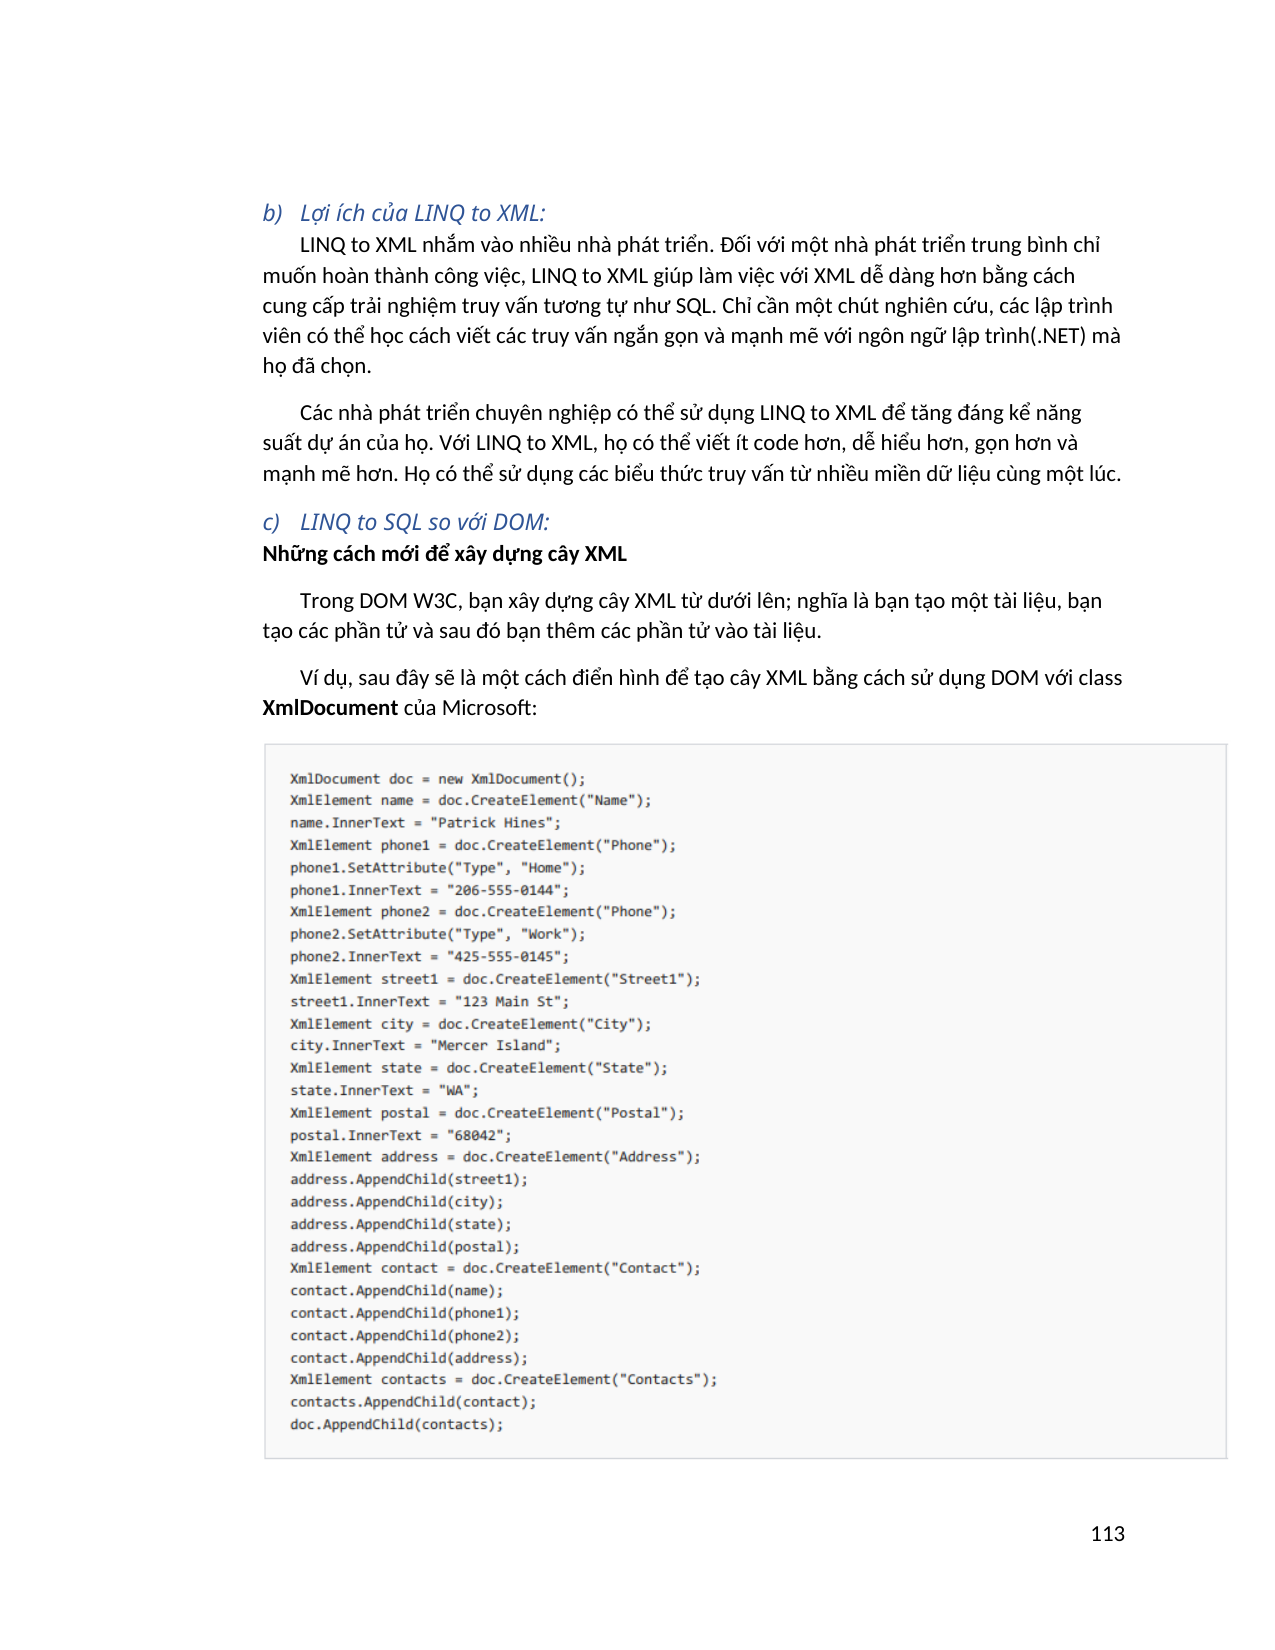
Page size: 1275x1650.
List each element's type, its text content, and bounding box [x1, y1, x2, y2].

text Các nhà phát triển chuyên nghiệp có thể sử dụng LINQ to XML để tăng đáng kể năng suất dự án của họ. Với LINQ to XML, họ có thể viết ít code hơn, dễ hiểu hơn, gọn hơn và mạnh mẽ hơn. Họ có thể sử dụng các biểu thức truy vấn từ nhiều miền dữ liệu cùng một lúc. [262, 398, 1125, 487]
picture [262, 740, 1232, 1463]
text Ví dụ, sau đây sẽ là một cách điển hình để tạo cây XML bằng cách sử dụng DOM với class XmlDocument của Microsoft: [262, 663, 1125, 722]
subtitle Lợi ích của LINQ to XML: [262, 197, 1125, 228]
text Những cách mới để xây dựng cây XML [262, 539, 1125, 567]
subtitle LINQ to SQL so với DOM: [262, 506, 1125, 537]
text LINQ to XML nhắm vào nhiều nhà phát triển. Đối với một nhà phát triển trung bình chỉ muốn hoàn thành công việc, LINQ to XML giúp làm việc với XML dễ dàng hơn bằng cách cung cấp trải nghiệm truy vấn tương tự như SQL. Chỉ cần một chút nghiên cứu, các lập trình viên có thể học cách viết các truy vấn ngắn gọn và mạnh mẽ với ngôn ngữ lập trình(.NET) mà họ đã chọn. [262, 231, 1125, 379]
text Trong DOM W3C, bạn xây dựng cây XML từ dưới lên; nghĩa là bạn tạo một tài liệu, bạn tạo các phần tử và sau đó bạn thêm các phần tử vào tài liệu. [262, 586, 1125, 644]
